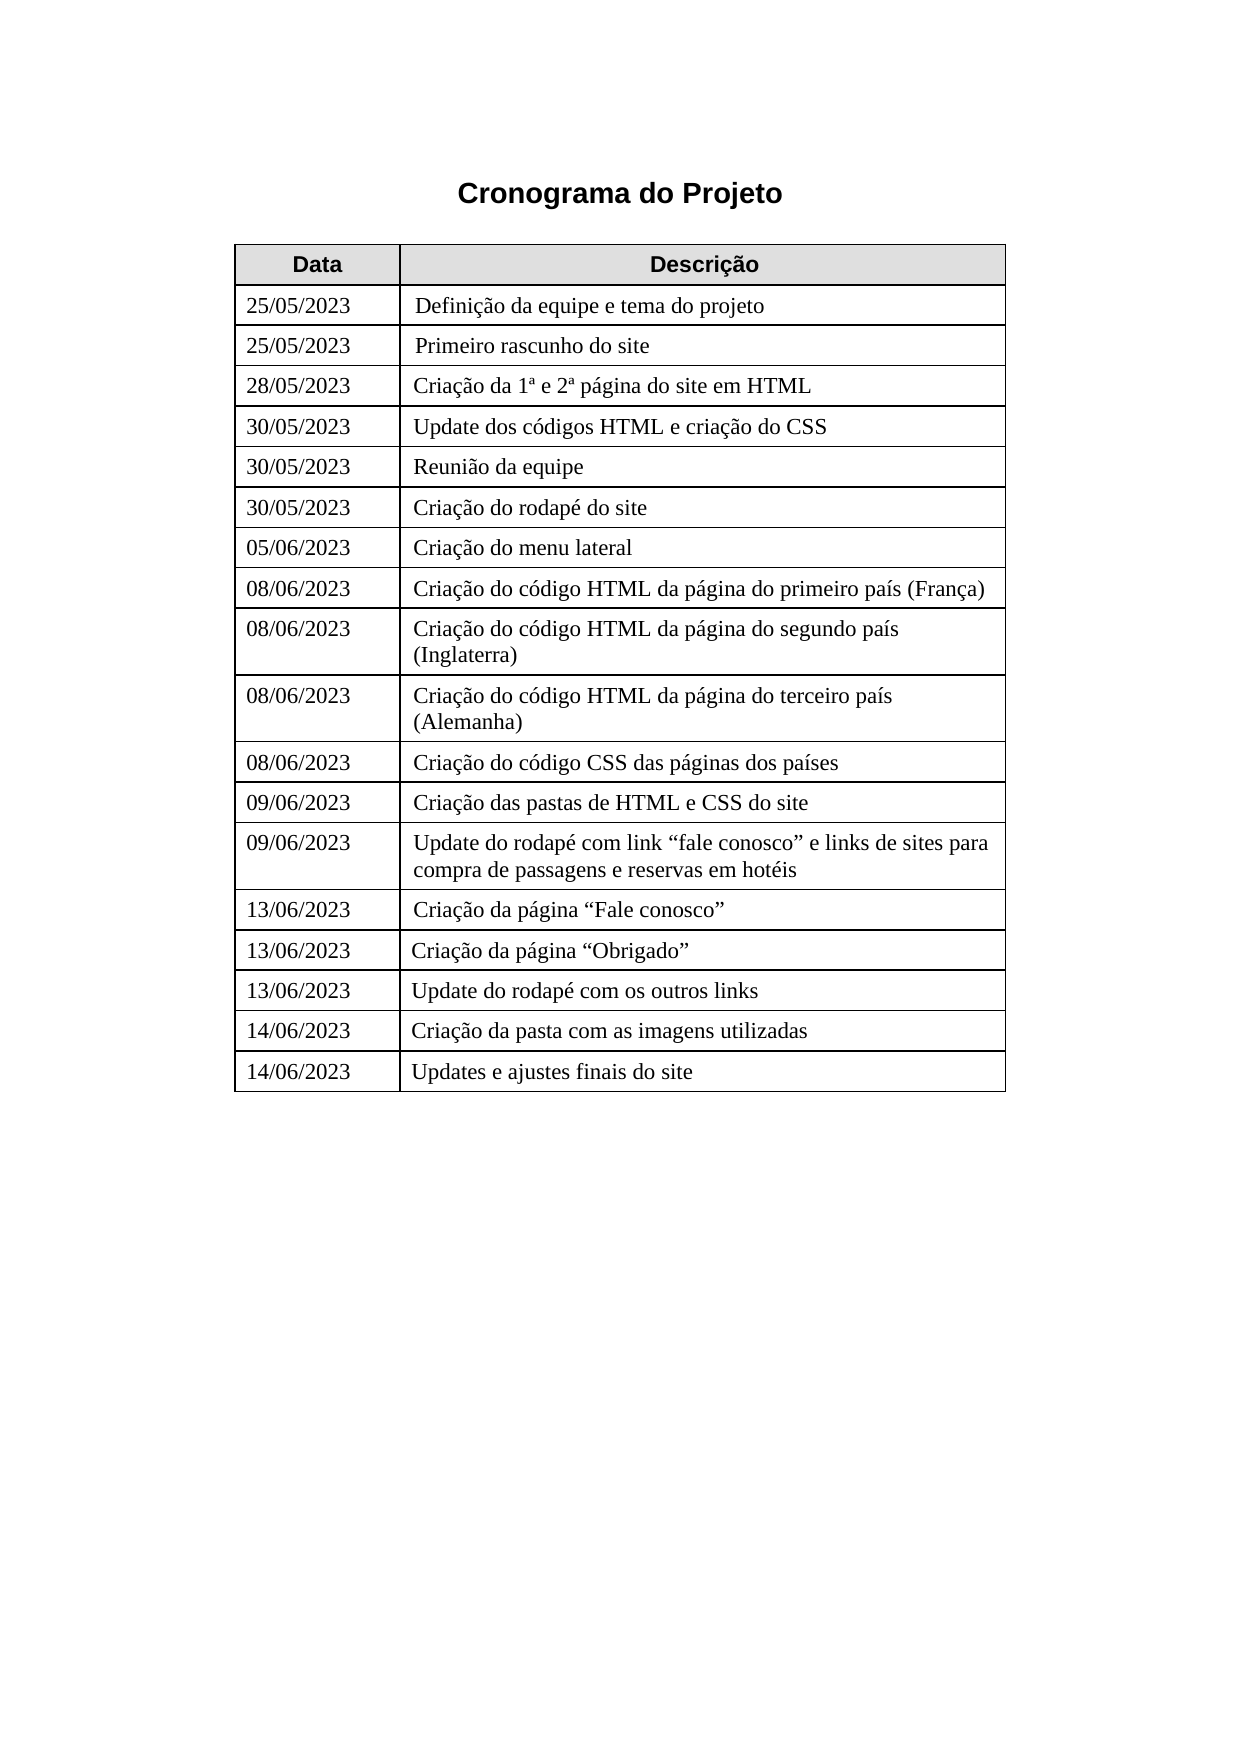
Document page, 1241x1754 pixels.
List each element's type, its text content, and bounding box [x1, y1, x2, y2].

table_cell 13/06/2023 [236, 971, 399, 1010]
table_cell 08/06/2023 [236, 676, 399, 741]
table_cell Reunião da equipe [401, 447, 1005, 486]
table_cell 08/06/2023 [236, 609, 399, 674]
table_cell 30/05/2023 [236, 447, 399, 486]
table_cell 28/05/2023 [236, 366, 399, 405]
table_cell Update do rodapé com link “fale conosco” e links de sites para compra de passagens e reservas em hotéis [401, 823, 1005, 888]
table_cell Criação da 1ª e 2ª página do site em HTML [401, 366, 1005, 405]
table_cell 30/05/2023 [236, 407, 399, 446]
table_cell 30/05/2023 [236, 488, 399, 526]
table_cell Criação do código HTML da página do segundo país (Inglaterra) [401, 609, 1005, 674]
table_cell Criação da pasta com as imagens utilizadas [401, 1011, 1005, 1050]
table_header Descrição [401, 245, 1005, 284]
text Cronograma do Projeto [148, 176, 1092, 210]
table_cell 13/06/2023 [236, 931, 399, 969]
table_cell 05/06/2023 [236, 528, 399, 567]
table_cell Criação da página “Fale conosco” [401, 890, 1005, 929]
table_cell Update do rodapé com os outros links [401, 971, 1005, 1010]
table_cell 08/06/2023 [236, 742, 399, 781]
table_cell 25/05/2023 [236, 286, 399, 324]
table_cell Criação das pastas de HTML e CSS do site [401, 783, 1005, 822]
table_cell 14/06/2023 [236, 1052, 399, 1091]
table_header Data [236, 245, 399, 284]
table_cell Definição da equipe e tema do projeto [401, 286, 1005, 324]
table_cell Criação do código HTML da página do primeiro país (França) [401, 568, 1005, 607]
table_cell 09/06/2023 [236, 823, 399, 888]
table_cell 08/06/2023 [236, 568, 399, 607]
table_cell 14/06/2023 [236, 1011, 399, 1050]
table_cell Updates e ajustes finais do site [401, 1052, 1005, 1091]
table_cell Update dos códigos HTML e criação do CSS [401, 407, 1005, 446]
table_cell Criação da página “Obrigado” [401, 931, 1005, 969]
table_cell 09/06/2023 [236, 783, 399, 822]
table_cell Criação do menu lateral [401, 528, 1005, 567]
table_cell Criação do código HTML da página do terceiro país (Alemanha) [401, 676, 1005, 741]
table_cell Criação do código CSS das páginas dos países [401, 742, 1005, 781]
table_cell 25/05/2023 [236, 326, 399, 365]
table_cell Primeiro rascunho do site [401, 326, 1005, 365]
table_cell Criação do rodapé do site [401, 488, 1005, 526]
table_cell 13/06/2023 [236, 890, 399, 929]
